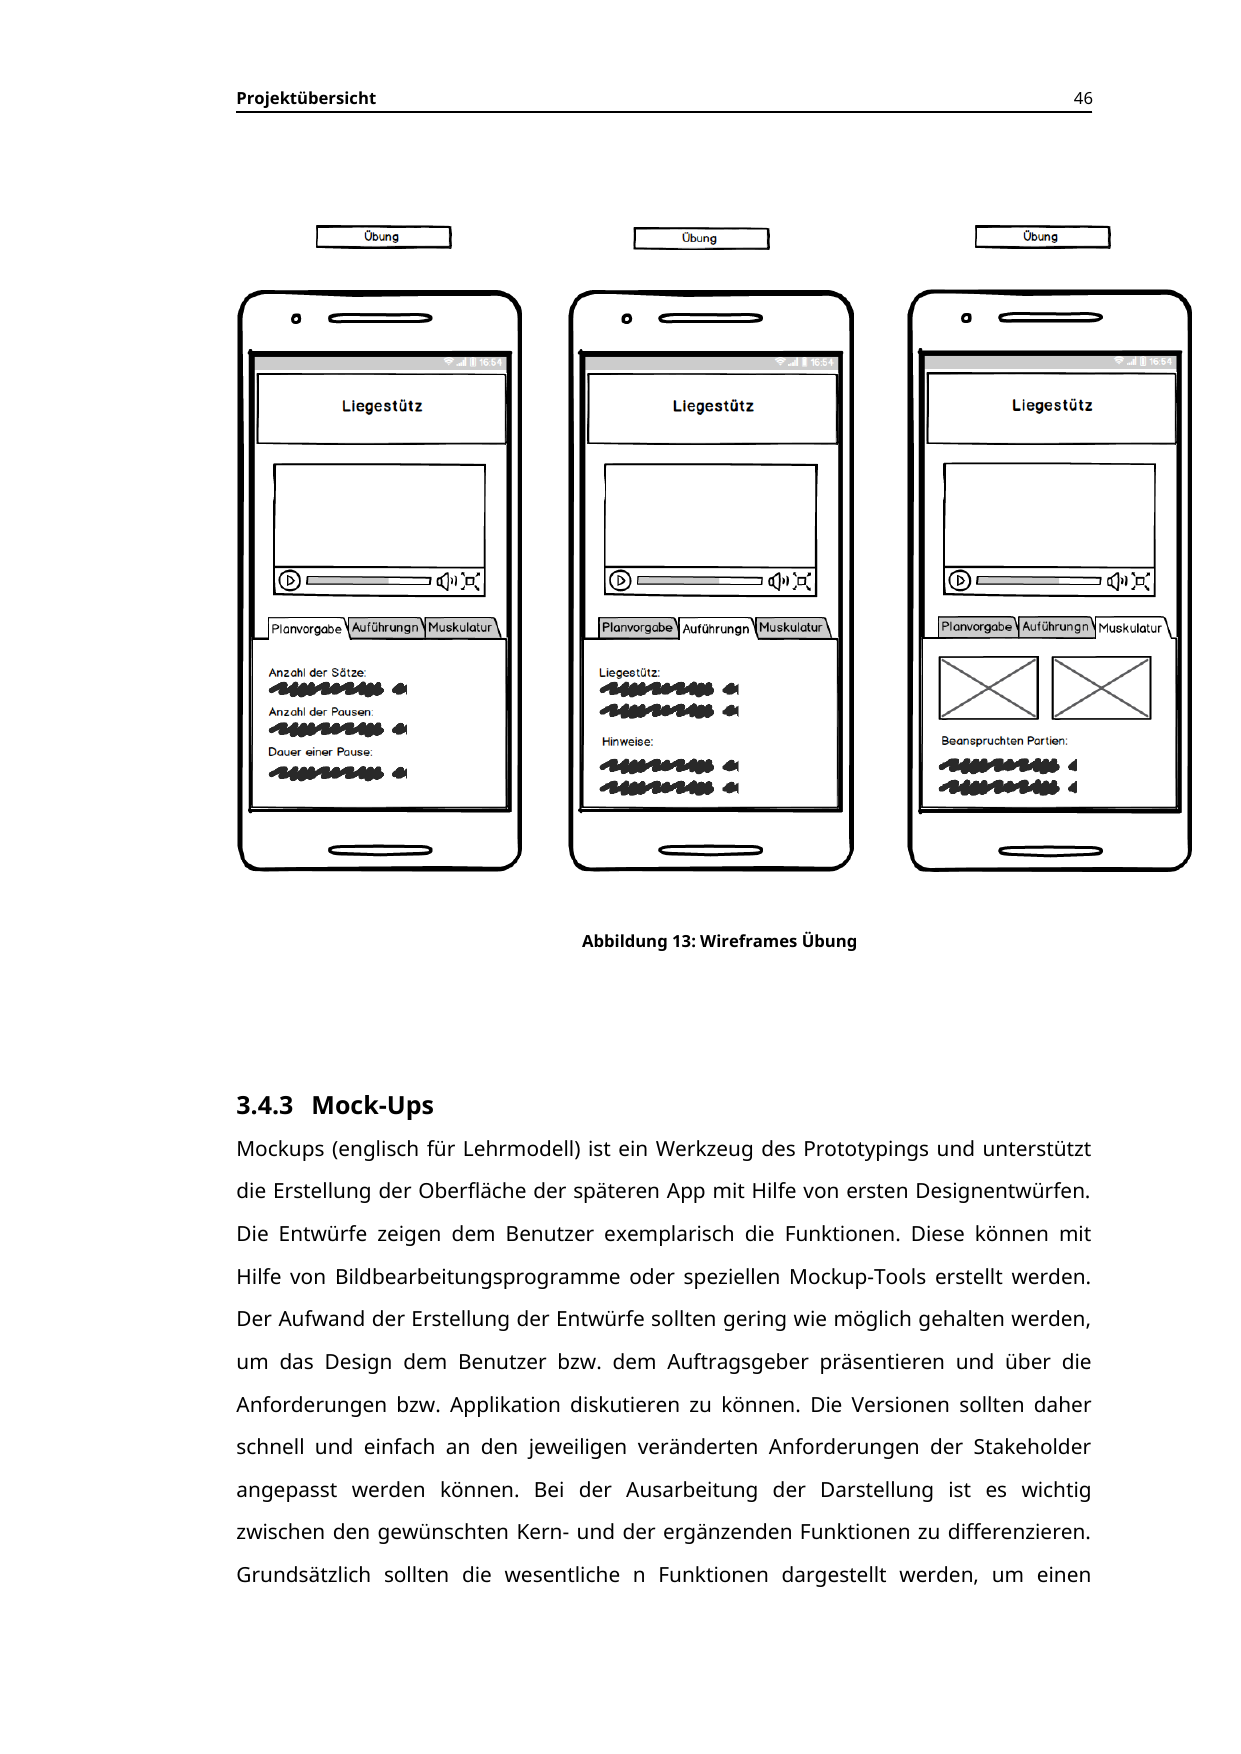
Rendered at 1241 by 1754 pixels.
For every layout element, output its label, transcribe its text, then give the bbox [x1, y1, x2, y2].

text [236, 1134, 1092, 1588]
subtitle Mock-Ups [236, 1087, 1092, 1122]
picture [236, 225, 1192, 872]
